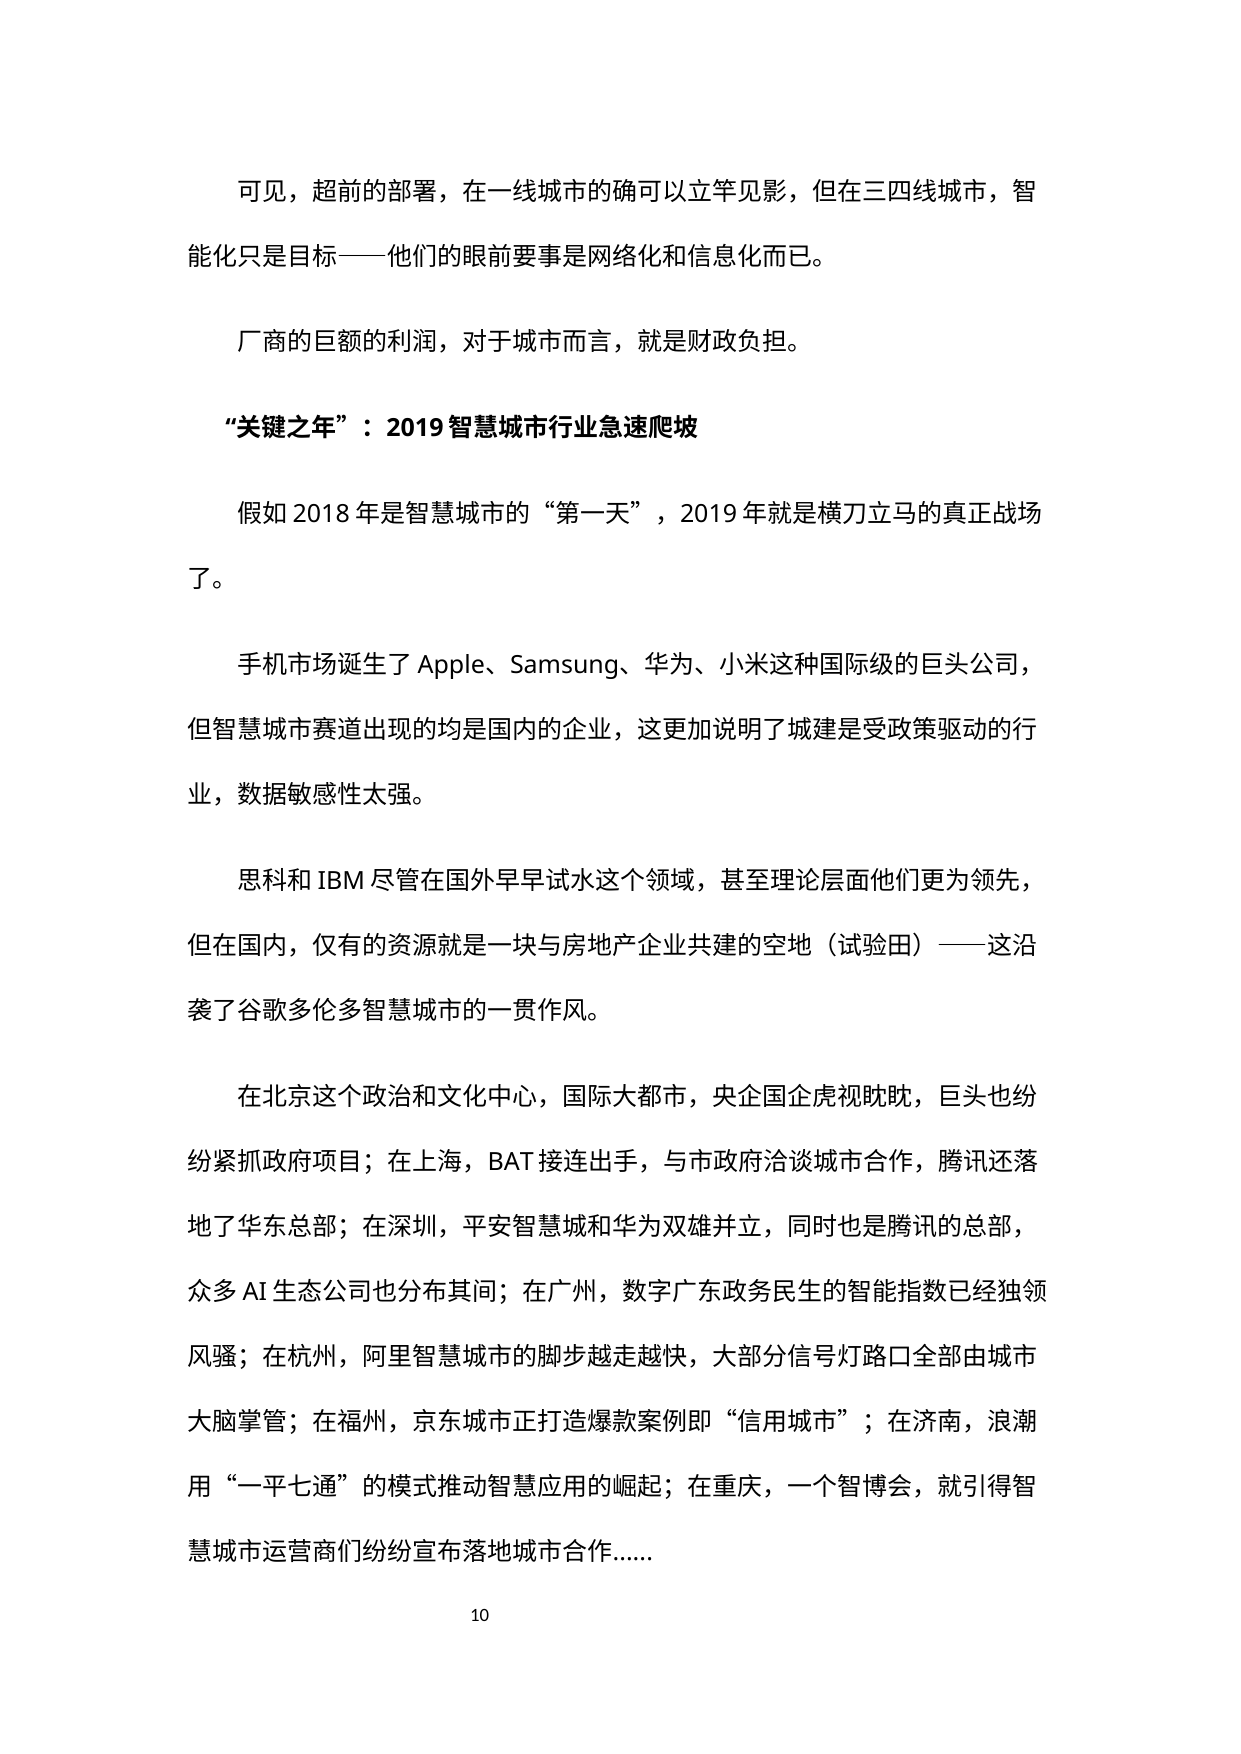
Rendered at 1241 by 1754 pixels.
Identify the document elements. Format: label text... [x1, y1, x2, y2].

text 手机市场诞生了Apple、Samsung、华为、小米这种国际级的巨头公司，但智慧城市赛道出现的均是国内的企业，这更加说明了城建是受政策驱动的行业，数据敏感性太强。 [187, 630, 1053, 825]
text 假如2018年是智慧城市的“第一天”，2019年就是横刀立马的真正战场了。 [187, 479, 1053, 609]
text 在北京这个政治和文化中心，国际大都市，央企国企虎视眈眈，巨头也纷纷紧抓政府项目；在上海，BAT接连出手，与市政府洽谈城市合作，腾讯还落地了华东总部；在深圳，平安智慧城和华为双雄并立，同时也是腾讯的总部，众多AI生态公司也分布其间；在广州，数字广东政务民生的智能指数已经独领风骚；在杭州，阿里智慧城市的脚步越走越快，大部分信号灯路口全部由城市大脑掌管；在福州，京东城市正打造爆款案例即“信用城市”；在济南，浪潮用“一平七通”的模式推动智慧应用的崛起；在重庆，一个智博会，就引得智慧城市运营商们纷纷宣布落地城市合作...... [187, 1062, 1053, 1582]
text 厂商的巨额的利润，对于城市而言，就是财政负担。 [187, 307, 1053, 372]
text 可见，超前的部署，在一线城市的确可以立竿见影，但在三四线城市，智能化只是目标——他们的眼前要事是网络化和信息化而已。 [187, 157, 1053, 287]
text “关键之年”：2019智慧城市行业急速爬坡 [187, 393, 1053, 458]
text 思科和IBM尽管在国外早早试水这个领域，甚至理论层面他们更为领先，但在国内，仅有的资源就是一块与房地产企业共建的空地（试验田）——这沿袭了谷歌多伦多智慧城市的一贯作风。 [187, 846, 1053, 1041]
